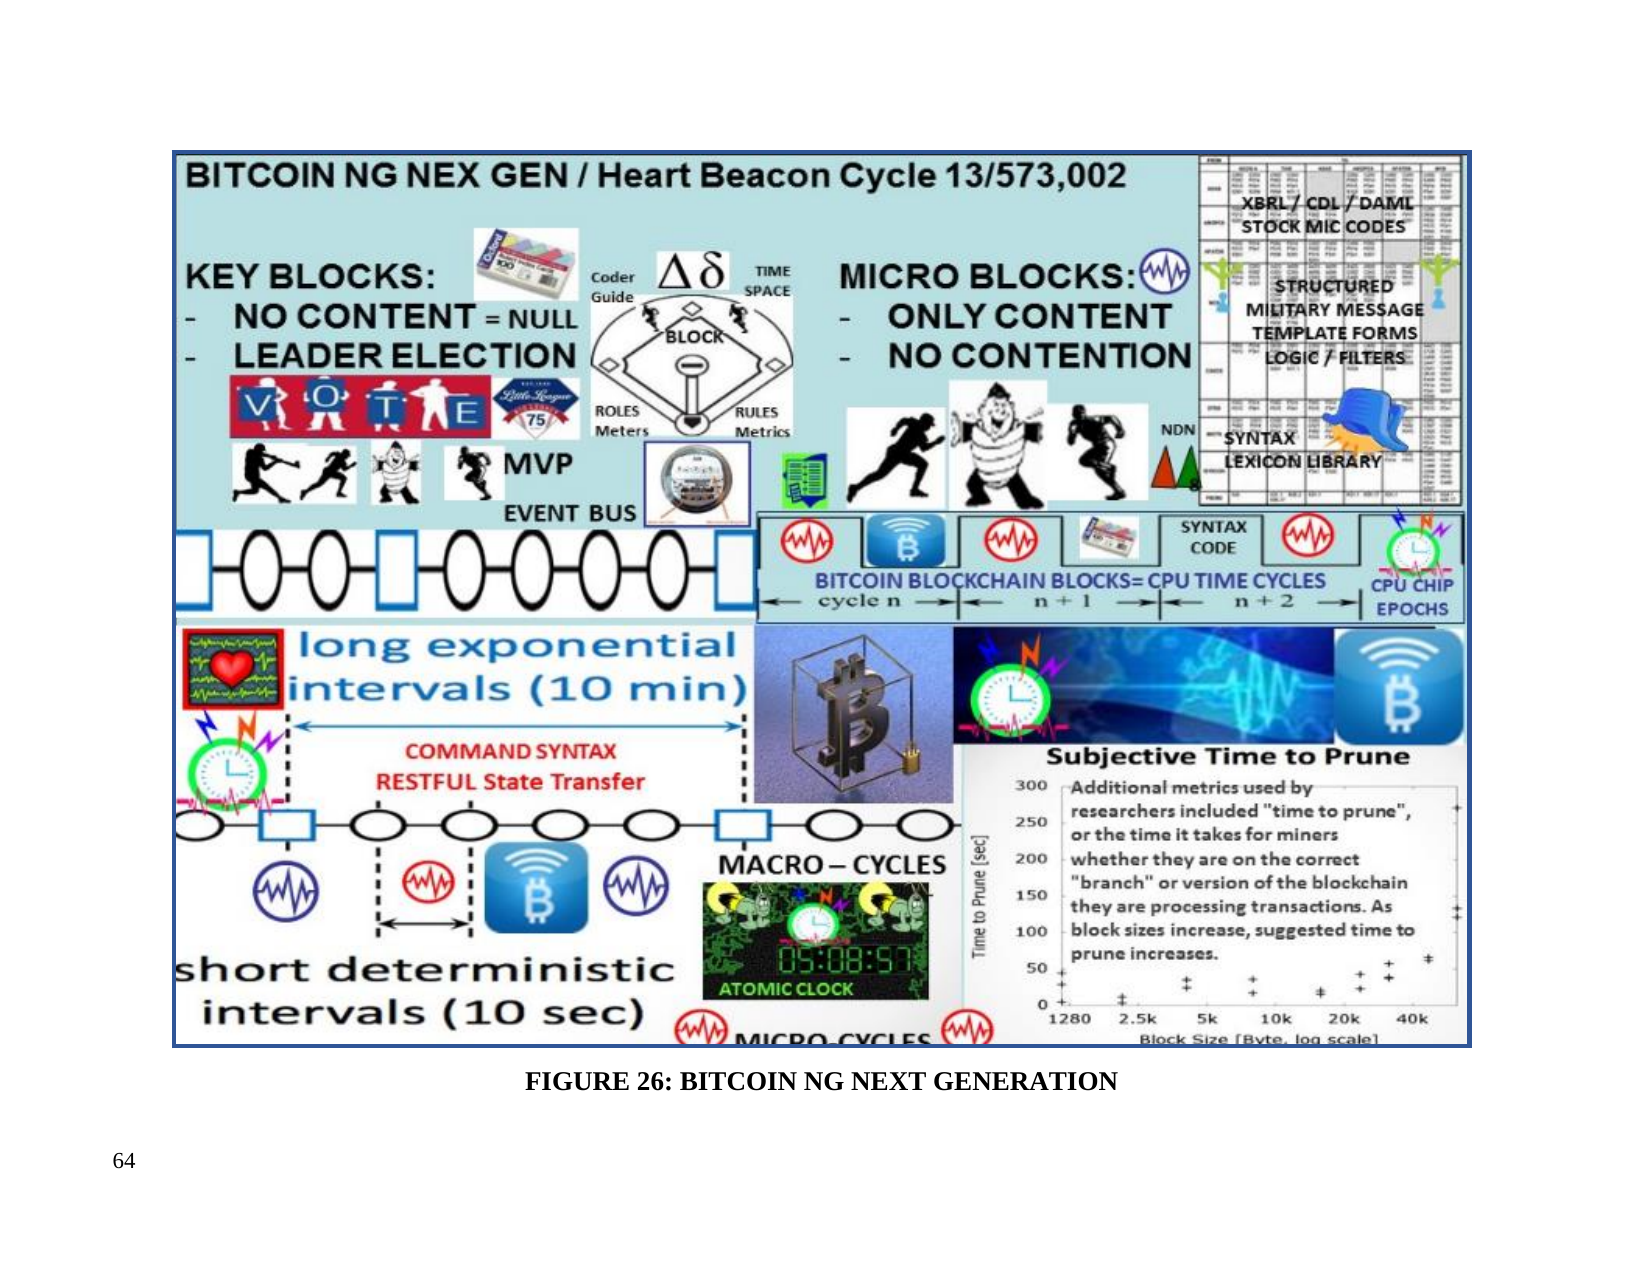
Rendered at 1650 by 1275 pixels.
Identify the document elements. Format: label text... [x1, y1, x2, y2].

text FIGURE 26: BITCOIN NG NEXT GENERATION [112, 1066, 1531, 1097]
picture [176, 154, 1467, 1044]
